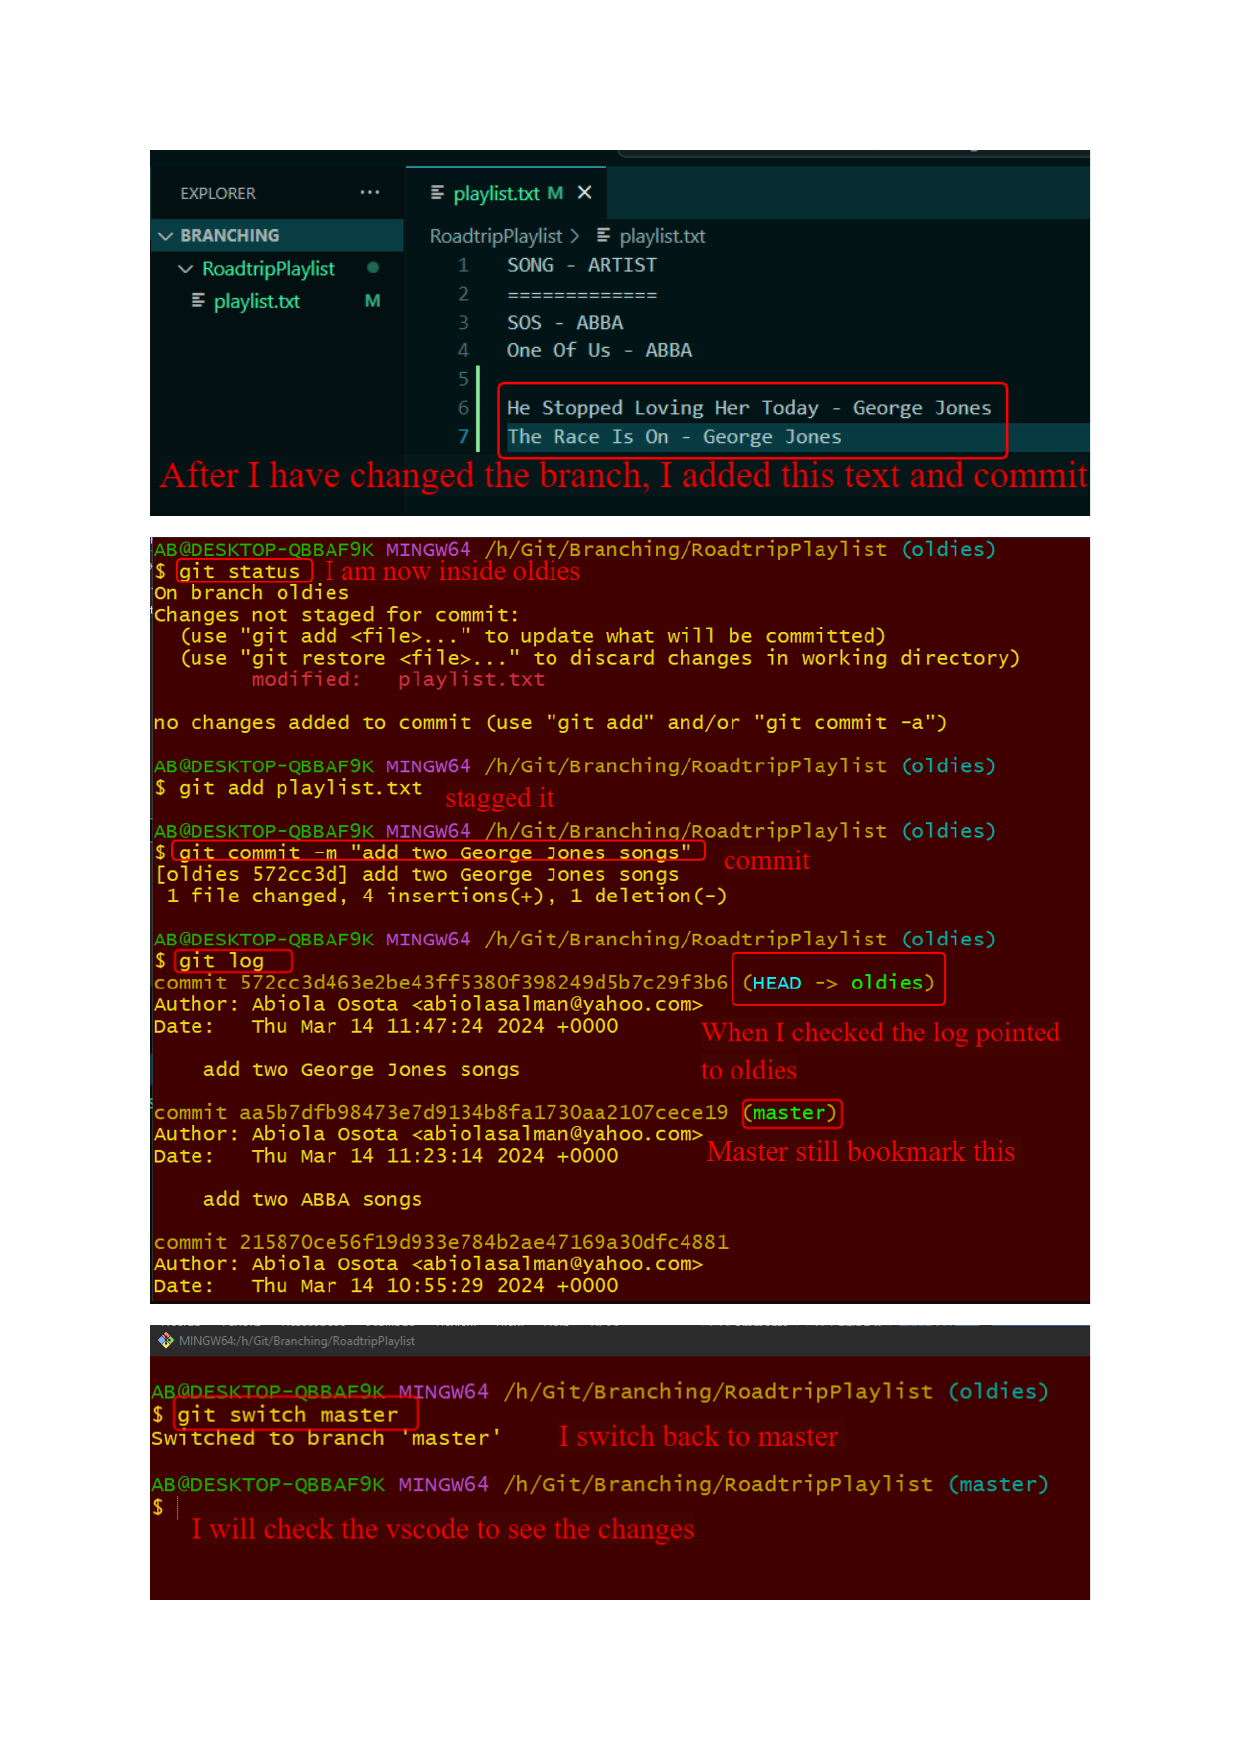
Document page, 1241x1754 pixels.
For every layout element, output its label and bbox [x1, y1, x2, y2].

picture [150, 537, 1091, 1304]
picture [150, 1325, 1091, 1600]
picture [150, 150, 1091, 516]
